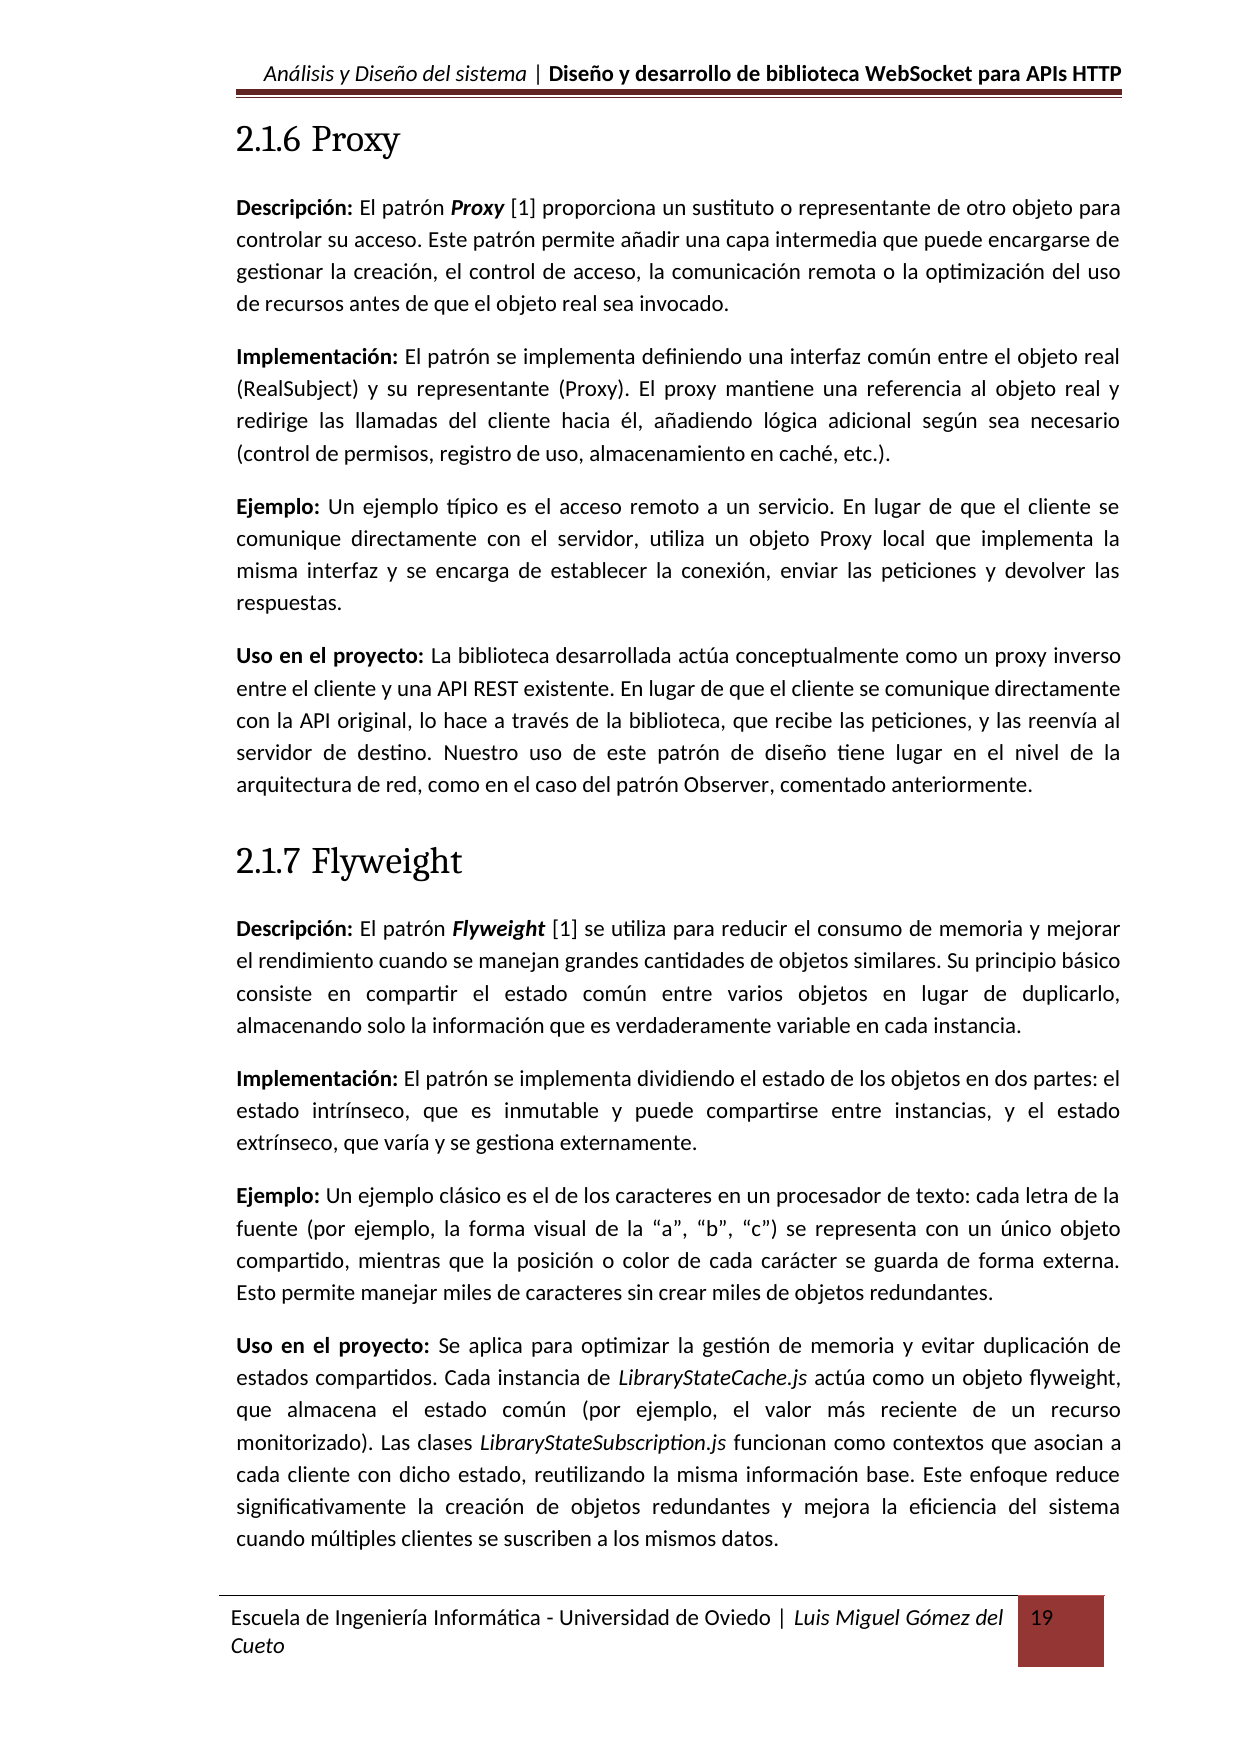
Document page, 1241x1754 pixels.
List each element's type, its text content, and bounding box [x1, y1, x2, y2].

text Implementación: El patrón se implementa definiendo una interfaz común entre el objeto real (RealSubject) y su representante (Proxy). El proxy mantiene una referencia al objeto real y redirige las llamadas del cliente hacia él, añadiendo lógica adicional según sea necesario (control de permisos, registro de uso, almacenamiento en caché, etc.). [236, 342, 1122, 467]
text Implementación: El patrón se implementa dividiendo el estado de los objetos en dos partes: el estado intrínseco, que es inmutable y puede compartirse entre instancias, y el estado extrínseco, que varía y se gestiona externamente. [236, 1064, 1122, 1156]
text Descripción: El patrón Proxy [1] proporciona un sustituto o representante de otro objeto para controlar su acceso. Este patrón permite añadir una capa intermedia que puede encargarse de gestionar la creación, el control de acceso, la comunicación remota o la optimización del uso de recursos antes de que el objeto real sea invocado. [236, 193, 1122, 317]
subtitle Proxy [236, 118, 1122, 161]
text Ejemplo: Un ejemplo clásico es el de los caracteres en un procesador de texto: cada letra de la fuente (por ejemplo, la forma visual de la “a”, “b”, “c”) se representa con un único objeto compartido, mientras que la posición o color de cada carácter se guarda de forma externa. Esto permite manejar miles de caracteres sin crear miles de objetos redundantes. [236, 1181, 1122, 1306]
subtitle Flyweight [236, 840, 1122, 883]
text Uso en el proyecto: Se aplica para optimizar la gestión de memoria y evitar duplicación de estados compartidos. Cada instancia de LibraryStateCache.js actúa como un objeto flyweight, que almacena el estado común (por ejemplo, el valor más reciente de un recurso monitorizado). Las clases LibraryStateSubscription.js funcionan como contextos que asocian a cada cliente con dicho estado, reutilizando la misma información base. Este enfoque reduce significativamente la creación de objetos redundantes y mejora la eficiencia del sistema cuando múltiples clientes se suscriben a los mismos datos. [236, 1331, 1122, 1552]
text Ejemplo: Un ejemplo típico es el acceso remoto a un servicio. En lugar de que el cliente se comunique directamente con el servidor, utiliza un objeto Proxy local que implementa la misma interfaz y se encarga de establecer la conexión, enviar las peticiones y devolver las respuestas. [236, 492, 1122, 616]
text Descripción: El patrón Flyweight [1] se utiliza para reducir el consumo de memoria y mejorar el rendimiento cuando se manejan grandes cantidades de objetos similares. Su principio básico consiste en compartir el estado común entre varios objetos en lugar de duplicarlo, almacenando solo la información que es verdaderamente variable en cada instancia. [236, 914, 1122, 1039]
text Uso en el proyecto: La biblioteca desarrollada actúa conceptualmente como un proxy inverso entre el cliente y una API REST existente. En lugar de que el cliente se comunique directamente con la API original, lo hace a través de la biblioteca, que recibe las peticiones, y las reenvía al servidor de destino. Nuestro uso de este patrón de diseño tiene lugar en el nivel de la arquitectura de red, como en el caso del patrón Observer, comentado anteriormente. [236, 641, 1122, 798]
